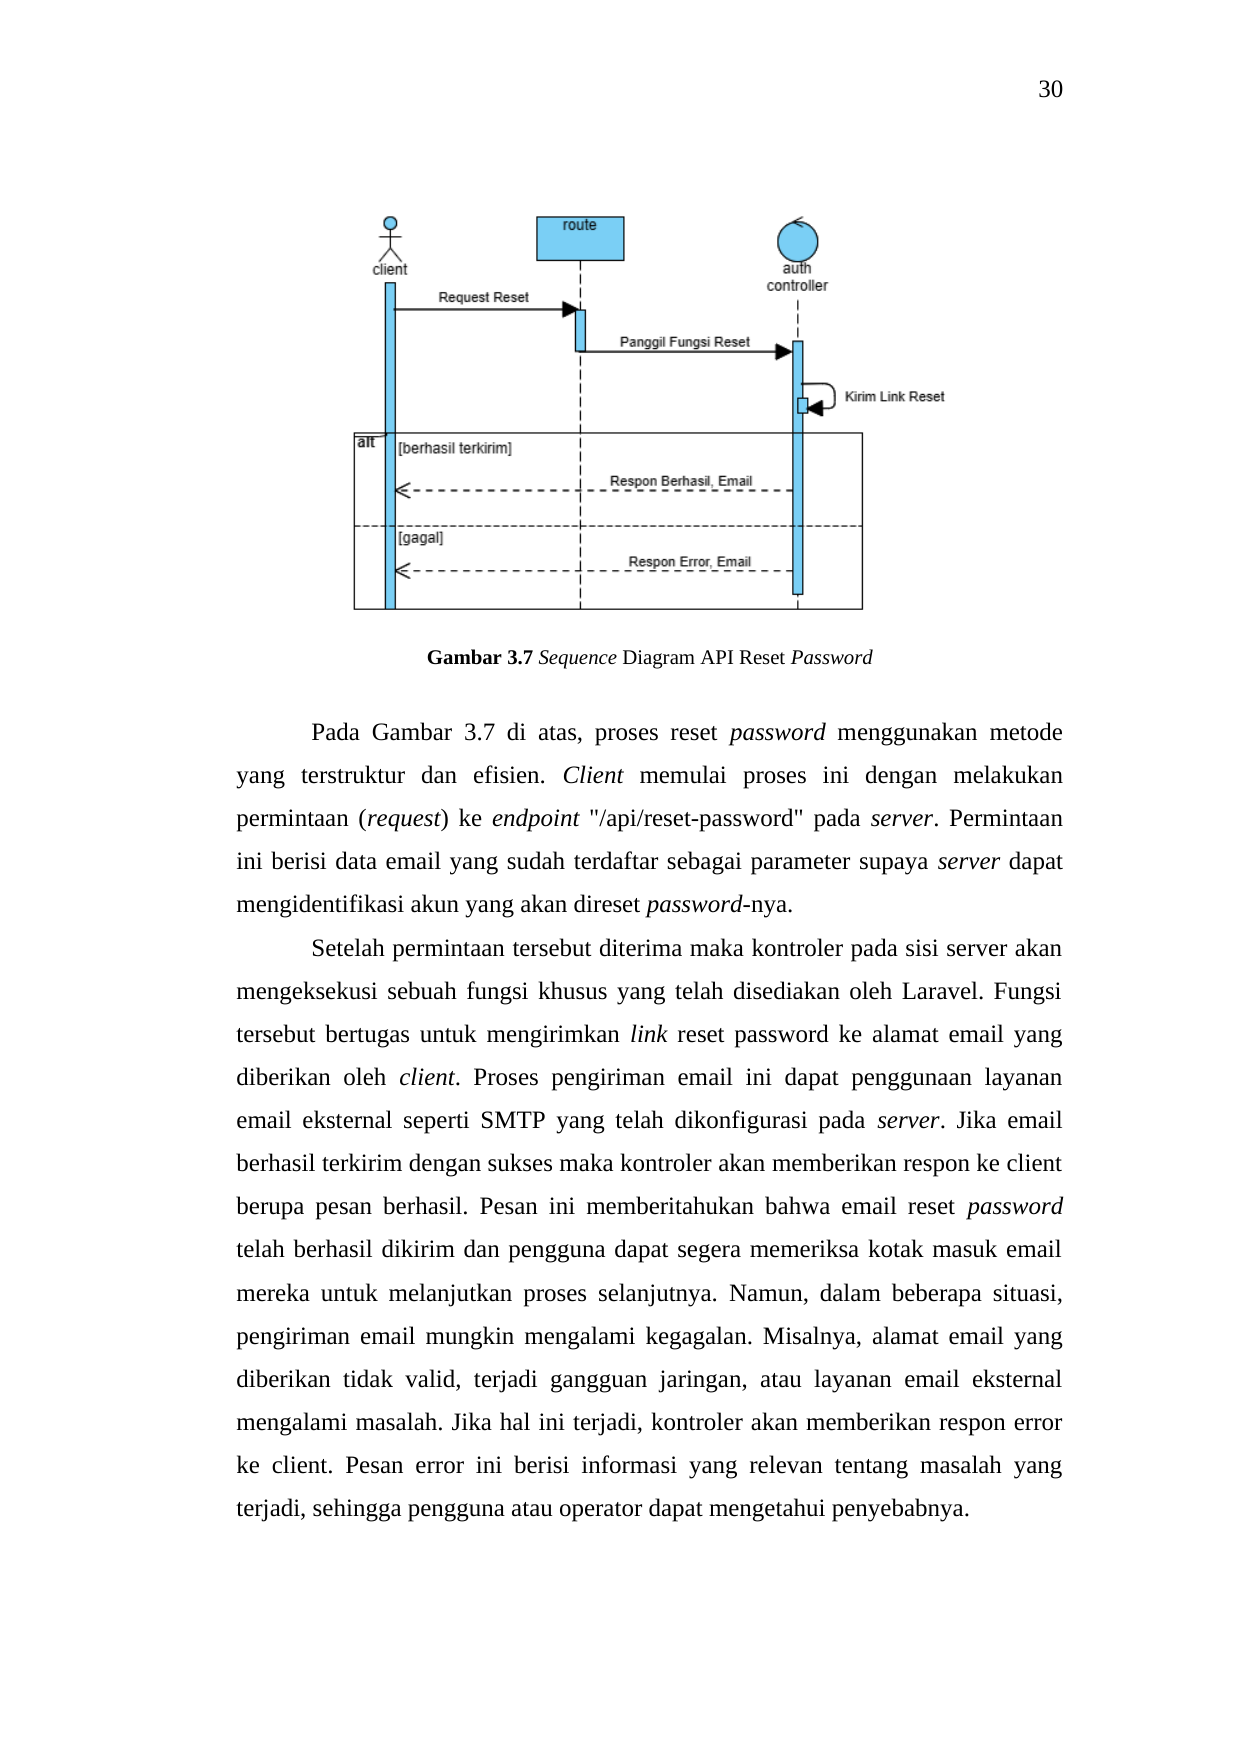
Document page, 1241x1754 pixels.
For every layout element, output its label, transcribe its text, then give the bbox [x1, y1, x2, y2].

text Setelah permintaan tersebut diterima maka kontroler pada sisi server akan mengeksekusi sebuah fungsi khusus yang telah disediakan oleh Laravel. Fungsi tersebut bertugas untuk mengirimkan link reset password ke alamat email yang diberikan oleh client. Proses pengiriman email ini dapat penggunaan layanan email eksternal seperti SMTP yang telah dikonfigurasi pada server. Jika email berhasil terkirim dengan sukses maka kontroler akan memberikan respon ke client berupa pesan berhasil. Pesan ini memberitahukan bahwa email reset password telah berhasil dikirim dan pengguna dapat segera memeriksa kotak masuk email mereka untuk melanjutkan proses selanjutnya. Namun, dalam beberapa situasi, pengiriman email mungkin mengalami kegagalan. Misalnya, alamat email yang diberikan tidak valid, terjadi gangguan jaringan, atau layanan email eksternal mengalami masalah. Jika hal ini terjadi, kontroler akan memberikan respon error ke client. Pesan error ini berisi informasi yang relevan tentang masalah yang terjadi, sehingga pengguna atau operator dapat mengetahui penyebabnya. [236, 933, 1063, 1522]
text Gambar 3.7 Sequence Diagram API Reset Password [236, 645, 1063, 669]
text Pada Gambar 3.7 di atas, proses reset password menggunakan metode yang terstruktur dan efisien. Client memulai proses ini dengan melakukan permintaan (request) ke endpoint "/api/reset-password" pada server. Permintaan ini berisi data email yang sudah terdaftar sebagai parameter supaya server dapat mengidentifikasi akun yang akan direset password-nya. [236, 717, 1063, 918]
picture [331, 177, 968, 631]
